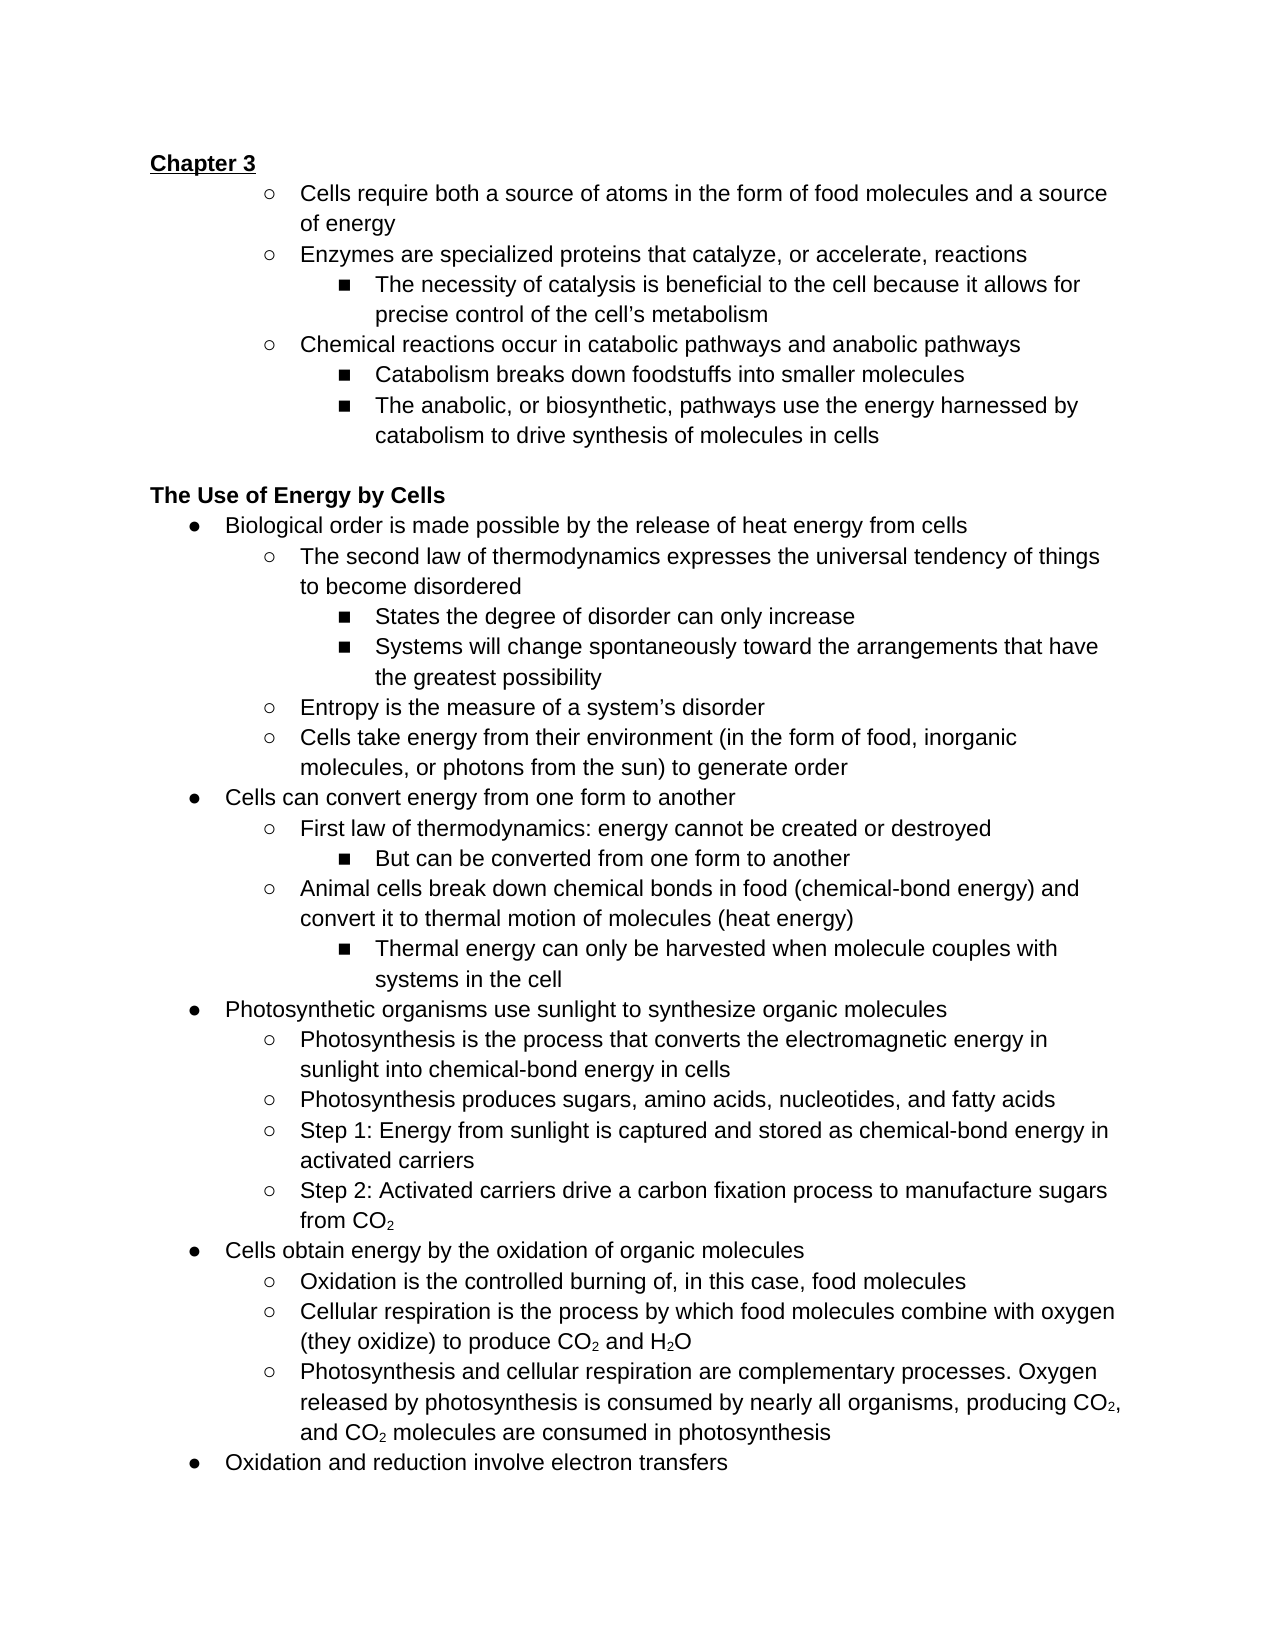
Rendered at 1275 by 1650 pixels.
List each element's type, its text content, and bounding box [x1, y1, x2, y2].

list Cells can convert energy from one form to another [187, 784, 1125, 811]
list Biological order is made possible by the release of heat energy from cells [187, 512, 1125, 539]
list Chemical reactions occur in catabolic pathways and anabolic pathways [262, 331, 1125, 358]
list Photosynthesis is the process that converts the electromagnetic energy in sunlight into chemical-bond energy in cells [262, 1026, 1125, 1083]
list Step 2: Activated carriers drive a carbon fixation process to manufacture sugars from CO2 [262, 1177, 1125, 1234]
list Cells take energy from their environment (in the form of food, inorganic molecules, or photons from the sun) to generate order [262, 724, 1125, 781]
list Entropy is the measure of a system’s disorder [262, 694, 1125, 720]
list The anabolic, or biosynthetic, pathways use the energy harnessed by catabolism to drive synthesis of molecules in cells [337, 392, 1125, 448]
list But can be converted from one form to another [337, 845, 1125, 871]
list Animal cells break down chemical bonds in food (chemical-bond energy) and convert it to thermal motion of molecules (heat energy) [262, 875, 1125, 932]
list Thermal energy can only be harvested when molecule couples with systems in the cell [337, 935, 1125, 992]
list States the degree of disorder can only increase [337, 603, 1125, 629]
list Cells require both a source of atoms in the form of food molecules and a source of energy [262, 180, 1125, 237]
list Oxidation and reduction involve electron transfers [187, 1449, 1125, 1475]
list The necessity of catalysis is beneficial to the cell because it allows for precise control of the cell’s metabolism [337, 271, 1125, 327]
list Photosynthesis and cellular respiration are complementary processes. Oxygen released by photosynthesis is consumed by nearly all organisms, producing CO2, and CO2 molecules are consumed in photosynthesis [262, 1358, 1125, 1445]
list Catabolism breaks down foodstuffs into smaller molecules [337, 361, 1125, 388]
list The second law of thermodynamics expresses the universal tendency of things to become disordered [262, 543, 1125, 599]
list Oxidation is the controlled burning of, in this case, food molecules [262, 1268, 1125, 1294]
list Cellular respiration is the process by which food molecules combine with oxygen (they oxidize) to produce CO2 and H2O [262, 1298, 1125, 1354]
list Enzymes are specialized proteins that catalyze, or accelerate, reactions [262, 241, 1125, 267]
list Step 1: Energy from sunlight is captured and stored as chemical-bond energy in activated carriers [262, 1117, 1125, 1173]
text The Use of Energy by Cells [150, 482, 1125, 509]
list First law of thermodynamics: energy cannot be created or destroyed [262, 814, 1125, 841]
text Chapter 3 [150, 150, 1125, 176]
list Cells obtain energy by the oxidation of organic molecules [187, 1237, 1125, 1264]
list Photosynthetic organisms use sunlight to synthesize organic molecules [187, 996, 1125, 1022]
list Photosynthesis produces sugars, amino acids, nucleotides, and fatty acids [262, 1086, 1125, 1113]
list Systems will change spontaneously toward the arrangements that have the greatest possibility [337, 633, 1125, 690]
